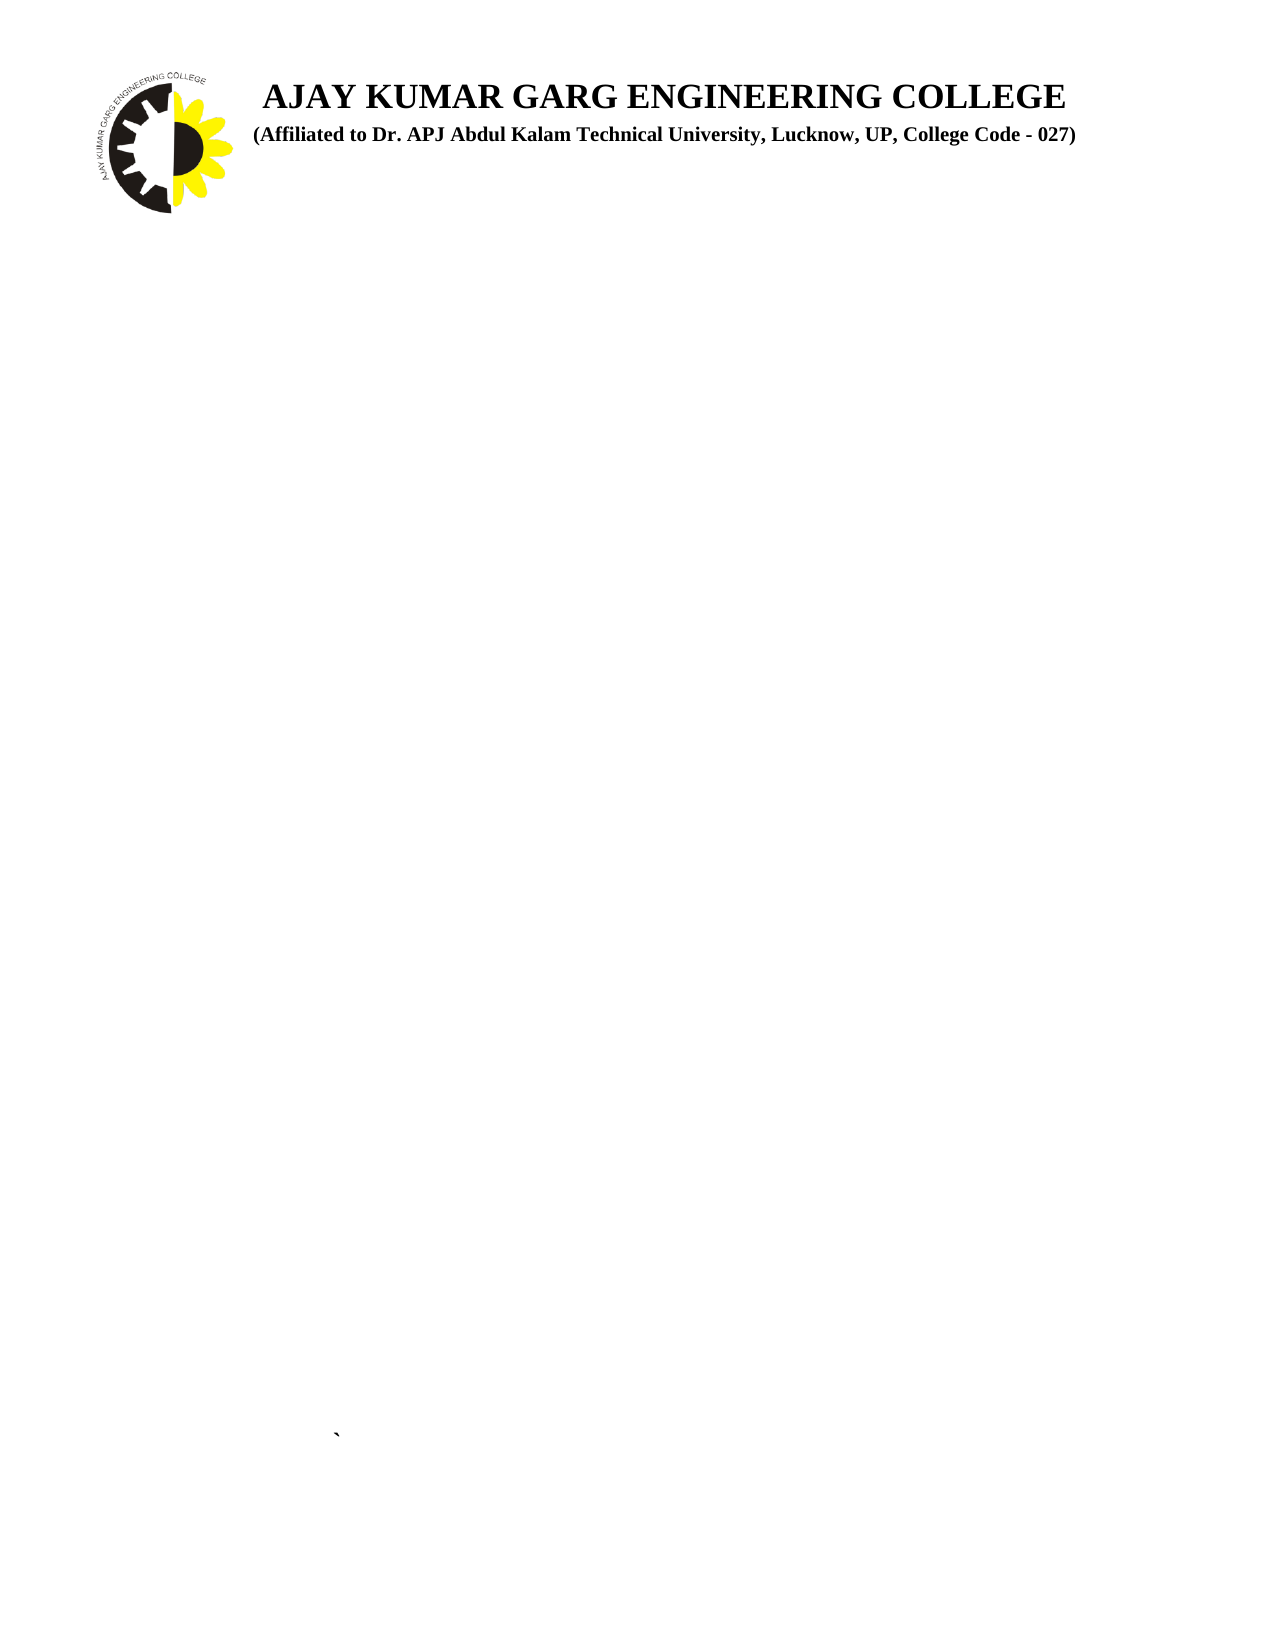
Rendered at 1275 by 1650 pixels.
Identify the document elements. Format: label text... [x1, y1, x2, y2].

text ` [177, 1427, 1152, 1489]
picture [96, 72, 240, 215]
